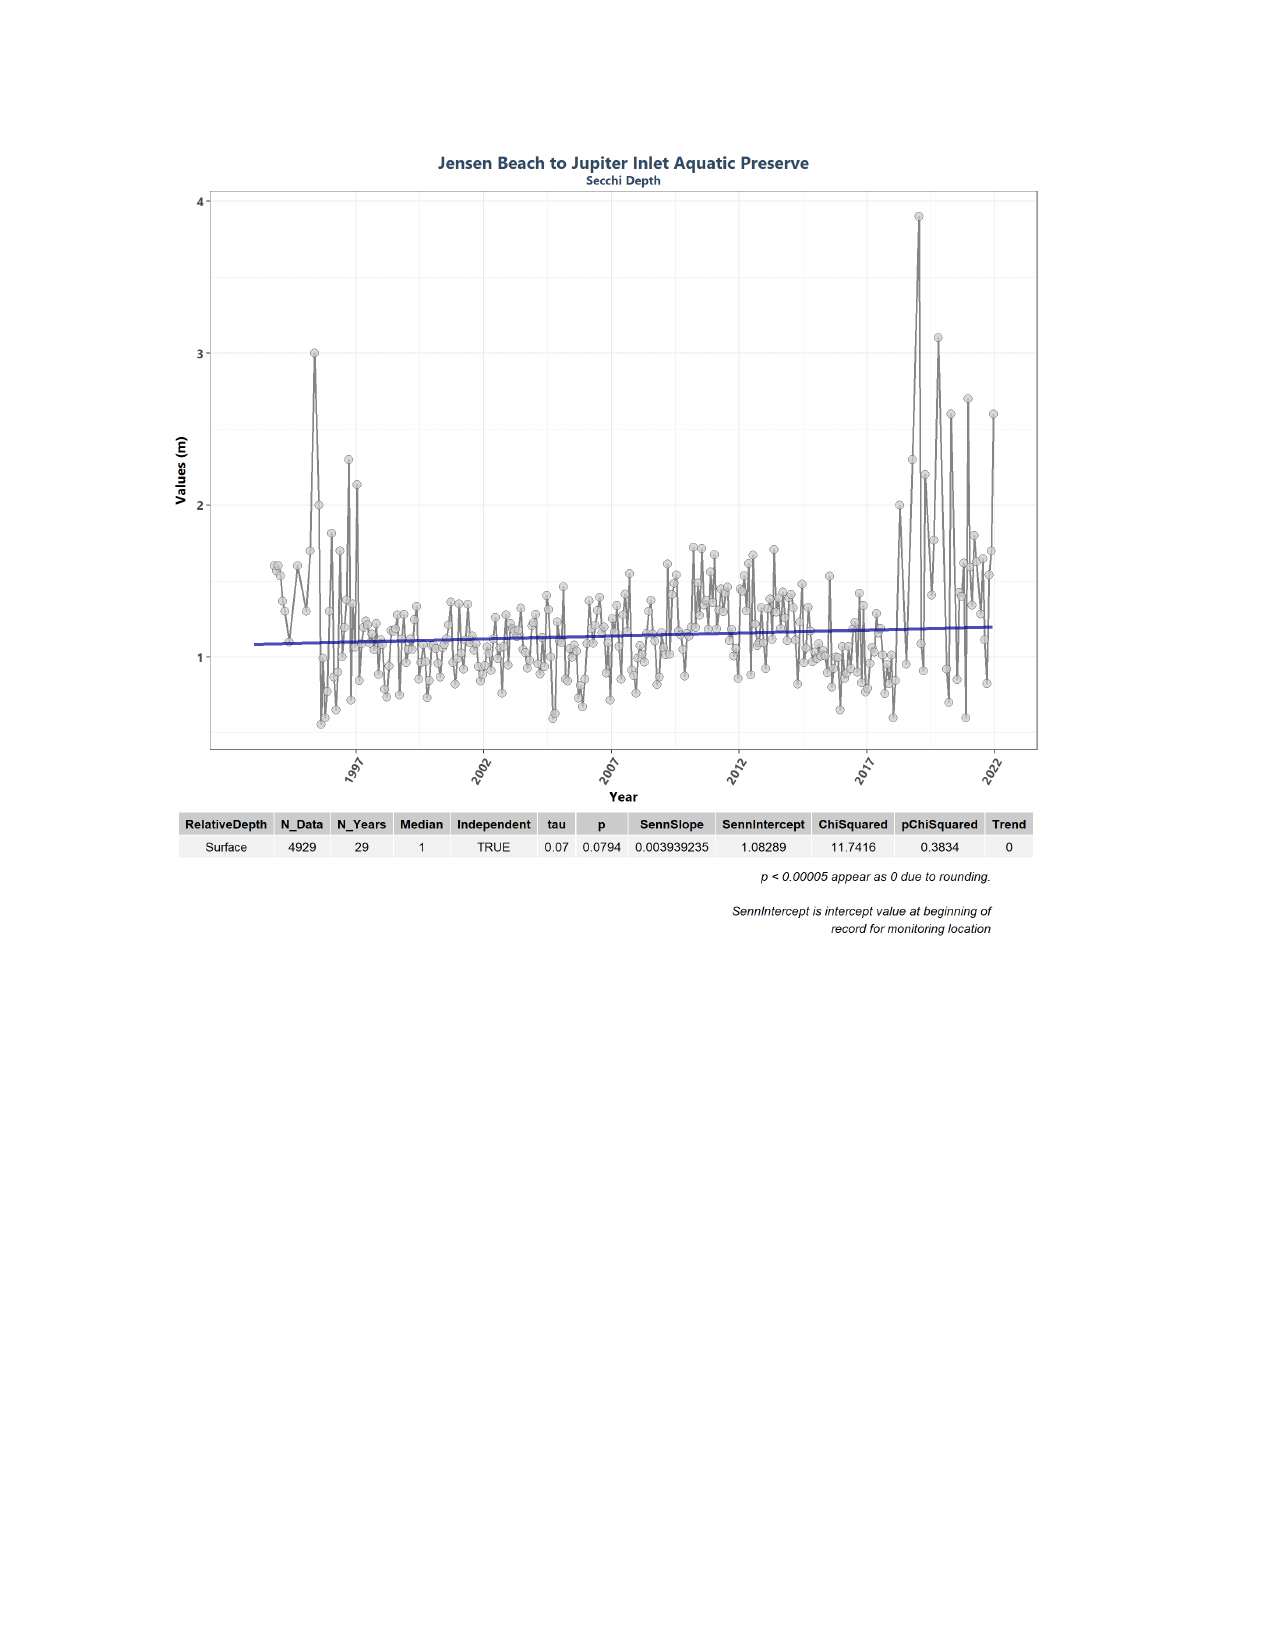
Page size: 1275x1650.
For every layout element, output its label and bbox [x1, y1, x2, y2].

picture [168, 150, 1044, 938]
